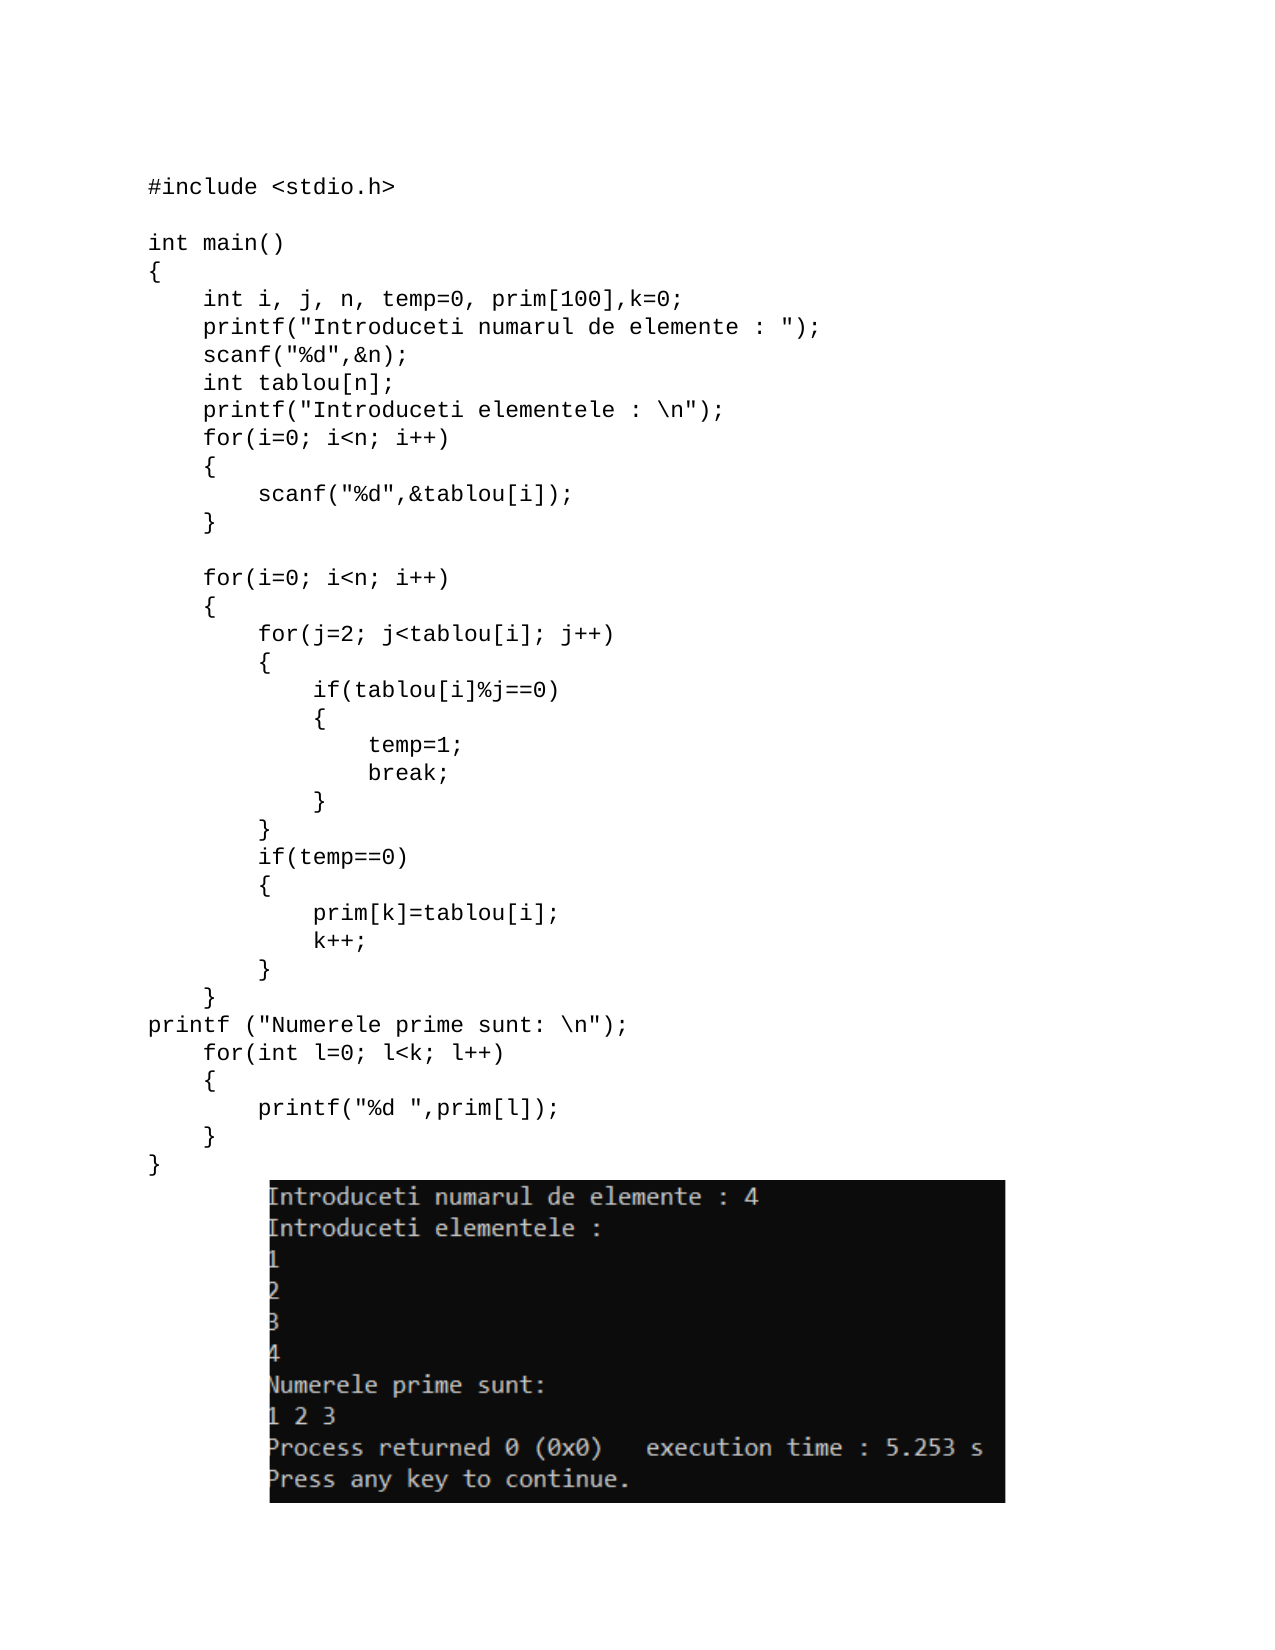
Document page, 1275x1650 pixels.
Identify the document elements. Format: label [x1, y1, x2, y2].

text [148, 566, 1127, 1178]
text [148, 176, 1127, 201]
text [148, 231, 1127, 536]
picture [269, 1180, 1006, 1503]
